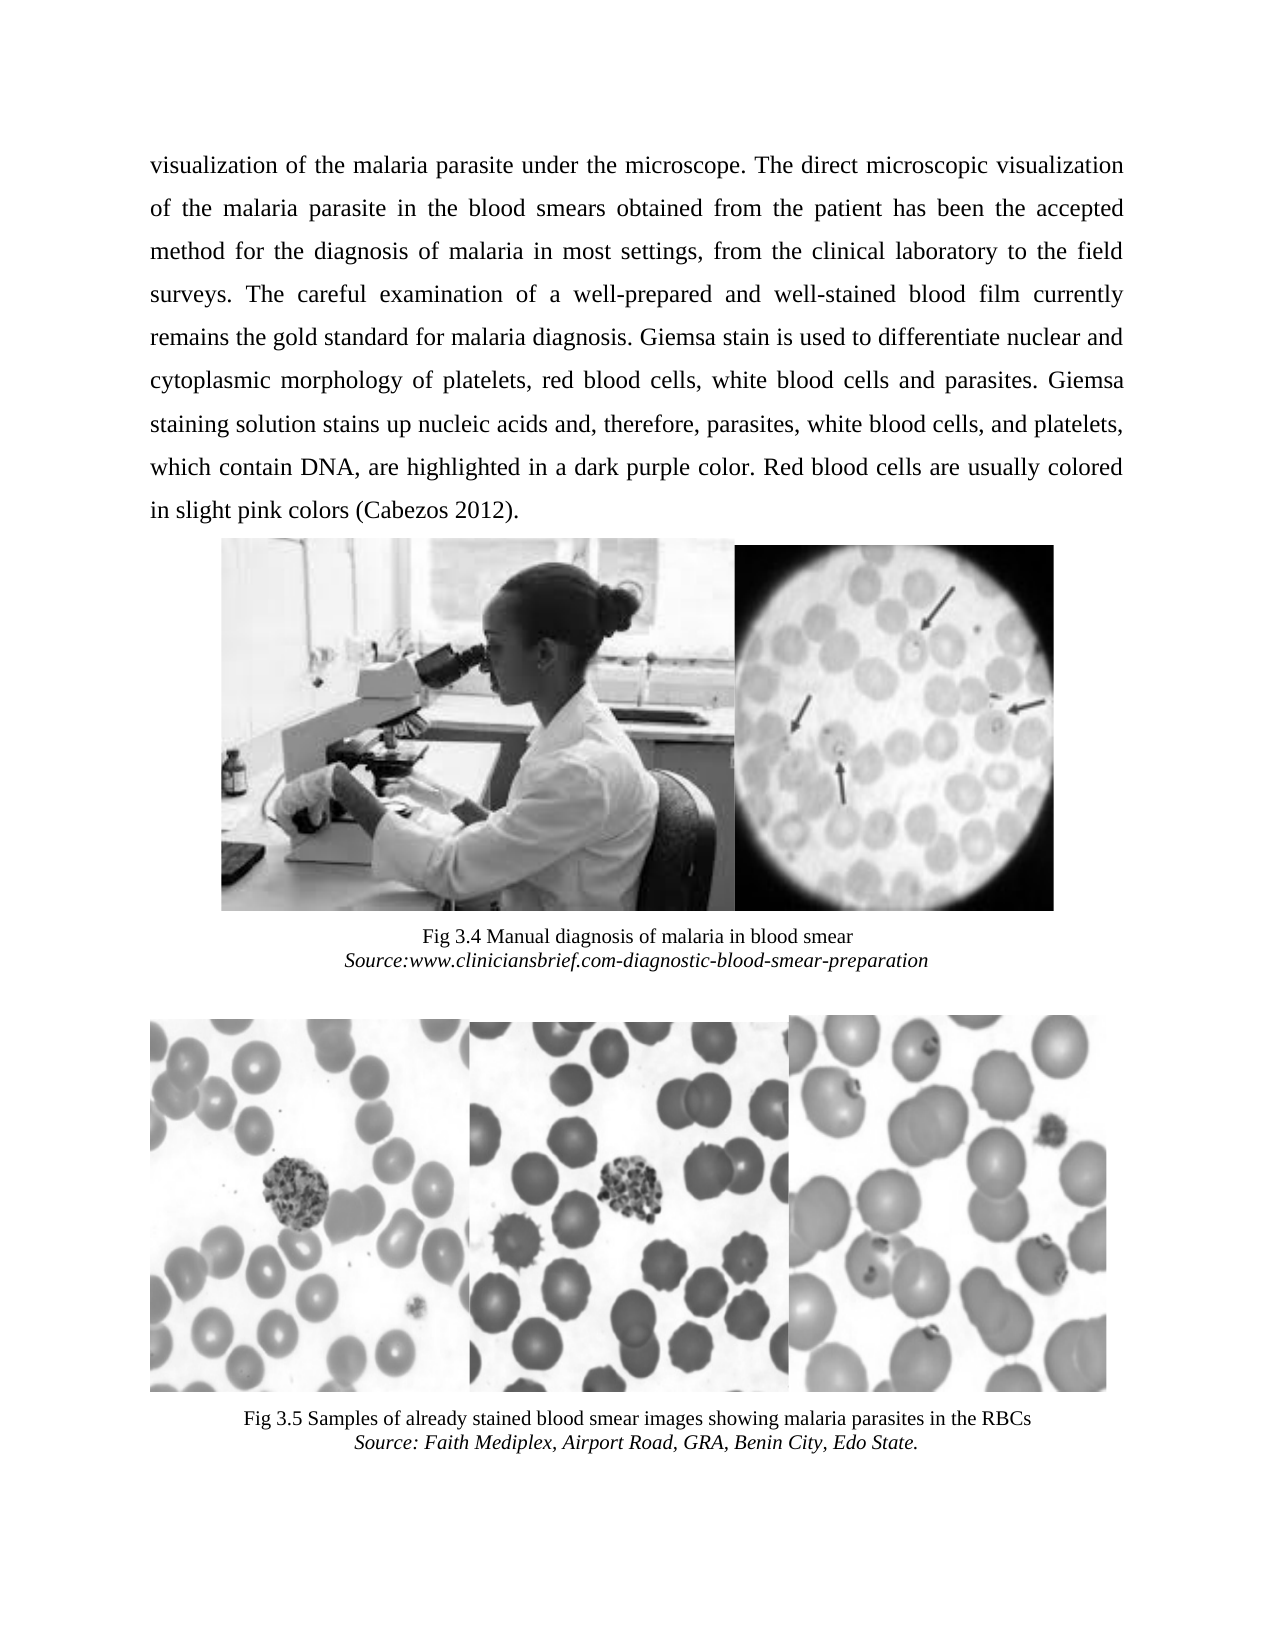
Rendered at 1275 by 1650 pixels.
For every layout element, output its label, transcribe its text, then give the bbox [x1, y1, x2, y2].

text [150, 150, 1125, 524]
text Source:www.cliniciansbrief.com-diagnostic-blood-smear-preparation [150, 948, 1125, 972]
text Fig 3.5 Samples of already stained blood smear images showing malaria parasites in the RBCs [150, 1406, 1125, 1429]
text Fig 3.4 Manual diagnosis of malaria in blood smear [150, 924, 1125, 948]
text Source: Faith Mediplex, Airport Road, GRA, Benin City, Edo State. [150, 1429, 1125, 1454]
